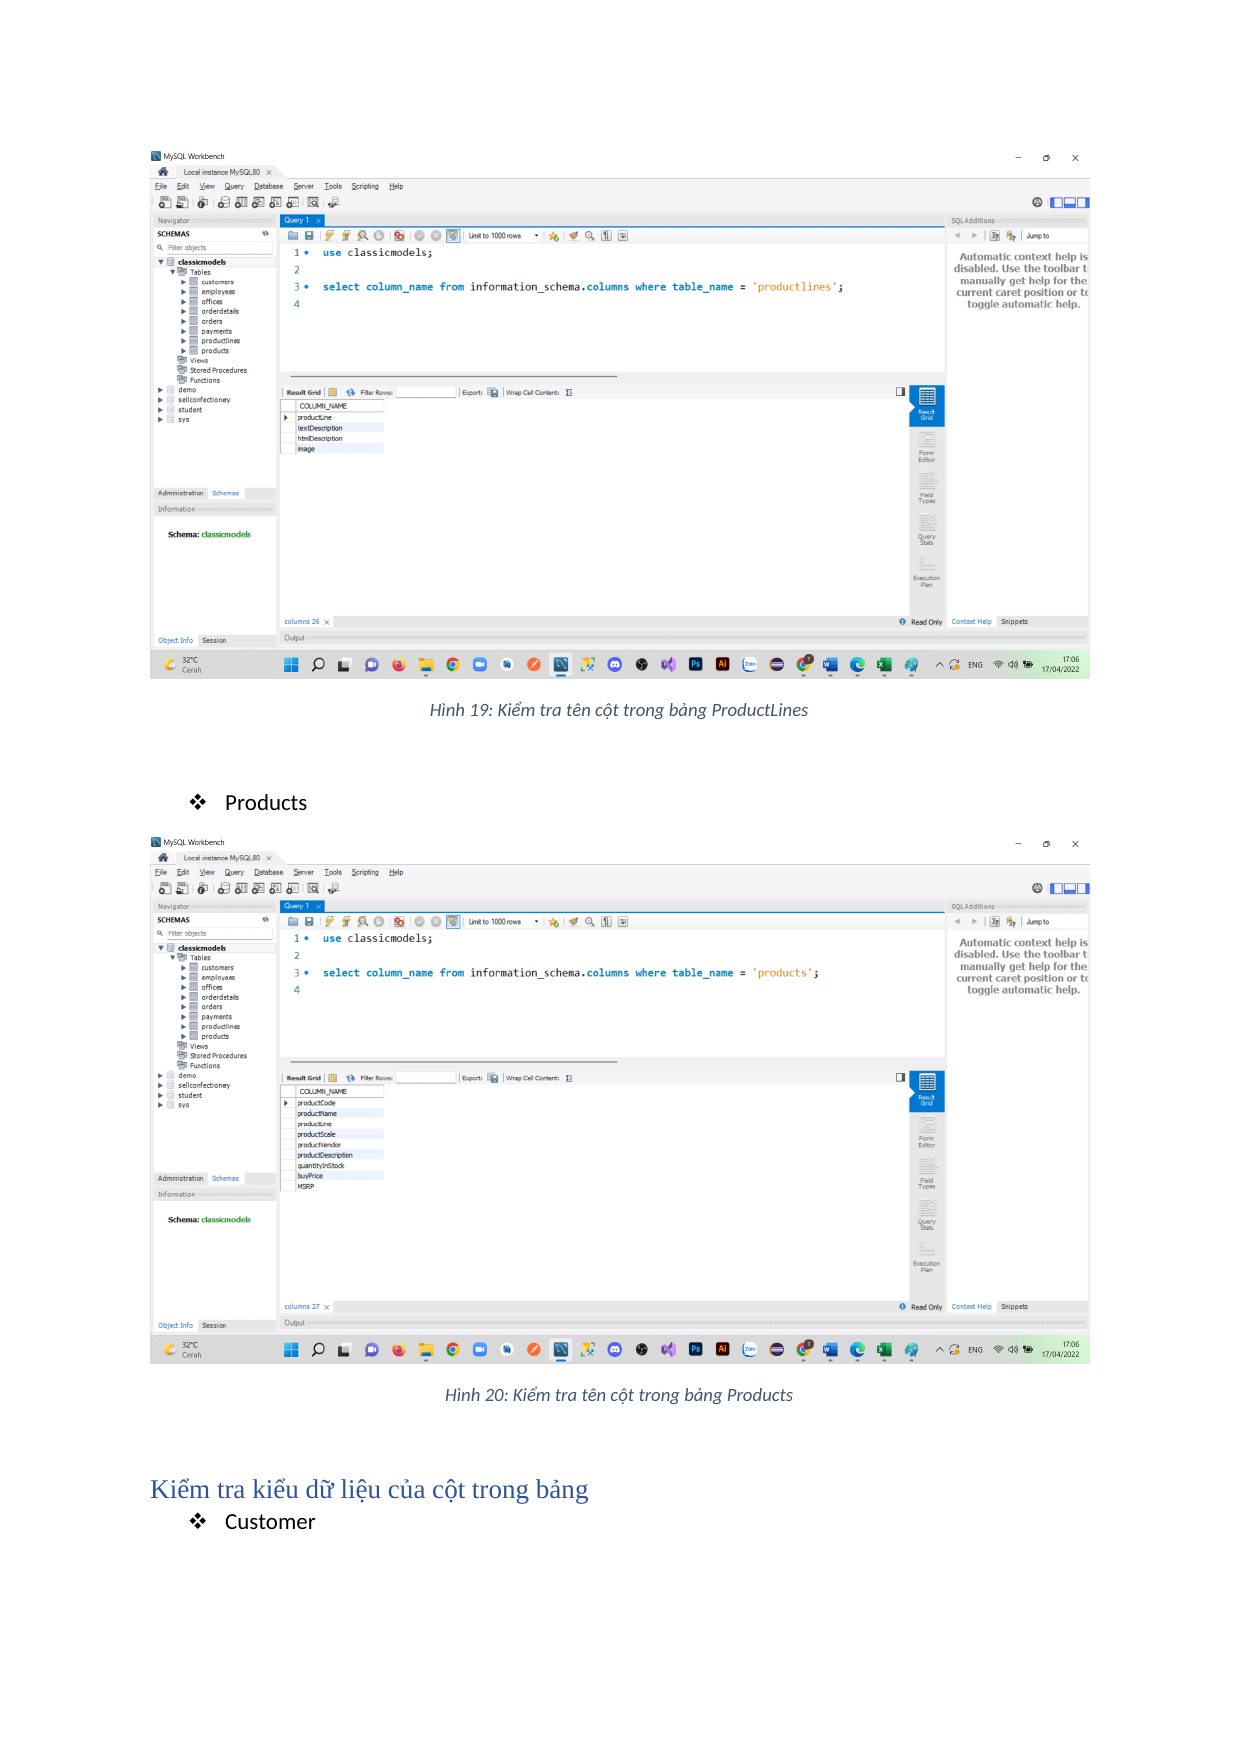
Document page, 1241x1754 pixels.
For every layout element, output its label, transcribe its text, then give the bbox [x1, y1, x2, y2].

list Customer [187, 1507, 1090, 1535]
text Hình 20: Kiểm tra tên cột trong bảng Products [150, 1383, 1090, 1406]
picture [150, 835, 1091, 1364]
subtitle Kiểm tra kiểu dữ liệu của cột trong bảng [150, 1473, 1090, 1505]
list Products [187, 788, 1090, 816]
text Hình 19: Kiểm tra tên cột trong bảng ProductLines [150, 698, 1090, 721]
picture [150, 150, 1091, 679]
